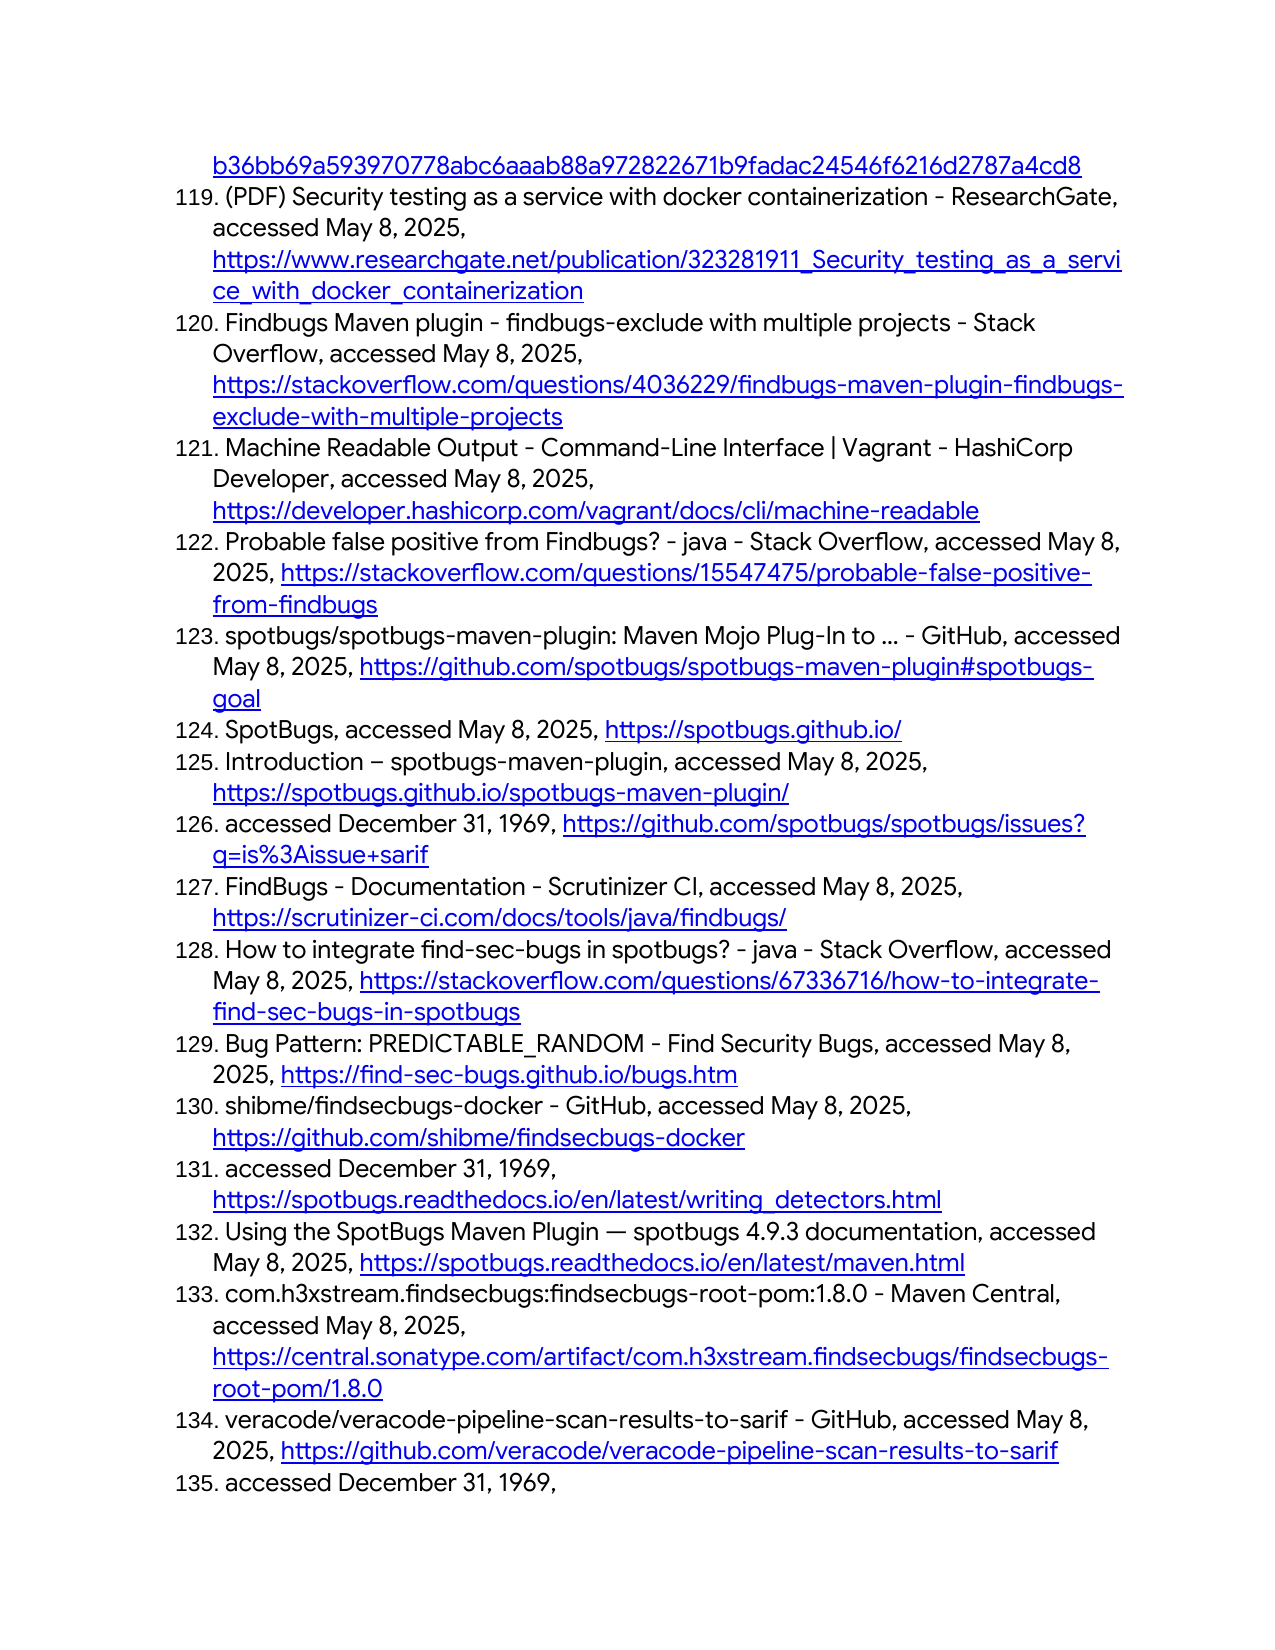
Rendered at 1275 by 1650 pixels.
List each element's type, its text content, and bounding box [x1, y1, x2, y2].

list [175, 1467, 1125, 1498]
list FindBugs - Documentation - Scrutinizer CI, accessed May 8, 2025, https://scrutinizer-ci.com/docs/tools/java/findbugs/ [175, 871, 1125, 934]
list shibme/findsecbugs-docker - GitHub, accessed May 8, 2025, https://github.com/shibme/findsecbugs-docker [175, 1091, 1125, 1153]
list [175, 150, 1125, 181]
list Machine Readable Output - Command-Line Interface | Vagrant - HashiCorp Developer, accessed May 8, 2025, https://developer.hashicorp.com/vagrant/docs/cli/machine-readable [175, 432, 1125, 526]
list accessed December 31, 1969, https://github.com/spotbugs/spotbugs/issues?q=is%3Aissue+sarif [175, 808, 1125, 871]
list accessed December 31, 1969, https://spotbugs.readthedocs.io/en/latest/writing_detectors.html [175, 1153, 1125, 1216]
list Probable false positive from Findbugs? - java - Stack Overflow, accessed May 8, 2025, https://stackoverflow.com/questions/15547475/probable-false-positive-from-findbugs [175, 526, 1125, 620]
list com.h3xstream.findsecbugs:findsecbugs-root-pom:1.8.0 - Maven Central, accessed May 8, 2025, https://central.sonatype.com/artifact/com.h3xstream.findsecbugs/findsecbugs-root-pom/1.8.0 [175, 1279, 1125, 1404]
list Bug Pattern: PREDICTABLE_RANDOM - Find Security Bugs, accessed May 8, 2025, https://find-sec-bugs.github.io/bugs.htm [175, 1028, 1125, 1091]
list SpotBugs, accessed May 8, 2025, https://spotbugs.github.io/ [175, 714, 1125, 746]
list Findbugs Maven plugin - findbugs-exclude with multiple projects - Stack Overflow, accessed May 8, 2025, https://stackoverflow.com/questions/4036229/findbugs-maven-plugin-findbugs-exclude-with-multiple-projects [175, 307, 1125, 432]
list veracode/veracode-pipeline-scan-results-to-sarif - GitHub, accessed May 8, 2025, https://github.com/veracode/veracode-pipeline-scan-results-to-sarif [175, 1404, 1125, 1467]
list (PDF) Security testing as a service with docker containerization - ResearchGate, accessed May 8, 2025, https://www.researchgate.net/publication/323281911_Security_testing_as_a_service_with_docker_containerization [175, 181, 1125, 307]
list How to integrate find-sec-bugs in spotbugs? - java - Stack Overflow, accessed May 8, 2025, https://stackoverflow.com/questions/67336716/how-to-integrate-find-sec-bugs-in-spotbugs [175, 934, 1125, 1028]
list spotbugs/spotbugs-maven-plugin: Maven Mojo Plug-In to ... - GitHub, accessed May 8, 2025, https://github.com/spotbugs/spotbugs-maven-plugin#spotbugs-goal [175, 620, 1125, 714]
list Using the SpotBugs Maven Plugin — spotbugs 4.9.3 documentation, accessed May 8, 2025, https://spotbugs.readthedocs.io/en/latest/maven.html [175, 1216, 1125, 1279]
list Introduction – spotbugs-maven-plugin, accessed May 8, 2025, https://spotbugs.github.io/spotbugs-maven-plugin/ [175, 746, 1125, 808]
